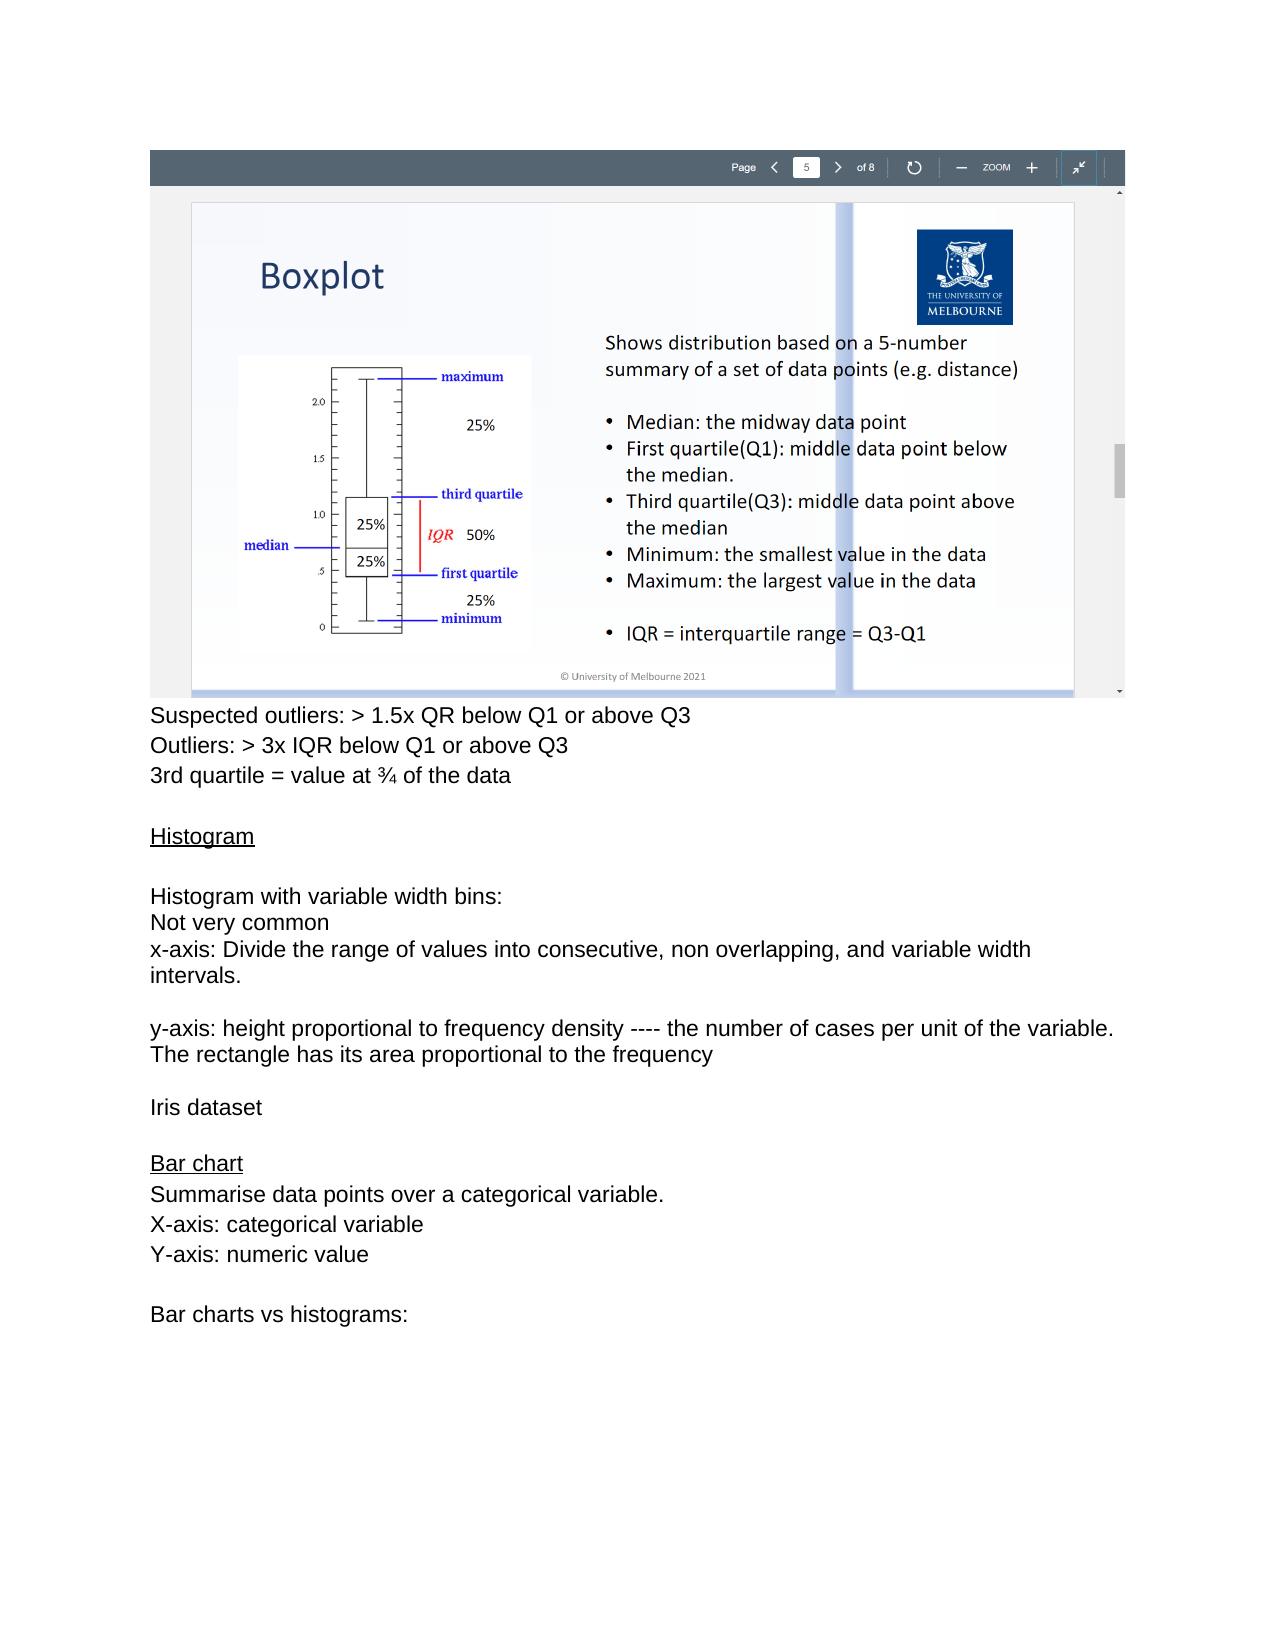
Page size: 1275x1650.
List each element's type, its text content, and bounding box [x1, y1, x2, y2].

text Y-axis: numeric value [150, 1241, 1125, 1267]
text x-axis: Divide the range of values into consecutive, non overlapping, and variable width intervals. [150, 936, 1125, 988]
text 3rd quartile = value at ¾ of the data [150, 762, 1125, 788]
text Histogram [150, 823, 1125, 849]
text Outliers: > 3x IQR below Q1 or above Q3 [150, 732, 1125, 758]
text Bar chart [150, 1150, 1125, 1177]
text Histogram with variable width bins: [150, 883, 1125, 909]
picture [150, 150, 1125, 698]
text Summarise data points over a categorical variable. [150, 1181, 1125, 1207]
text X-axis: categorical variable [150, 1211, 1125, 1237]
text Iris dataset [150, 1094, 1125, 1120]
text Suspected outliers: > 1.5x QR below Q1 or above Q3 [150, 702, 1125, 728]
text Bar charts vs histograms: [150, 1301, 1125, 1328]
text Not very common [150, 909, 1125, 936]
text y-axis: height proportional to frequency density ---- the number of cases per unit of the variable. The rectangle has its area proportional to the frequency [150, 1015, 1125, 1067]
